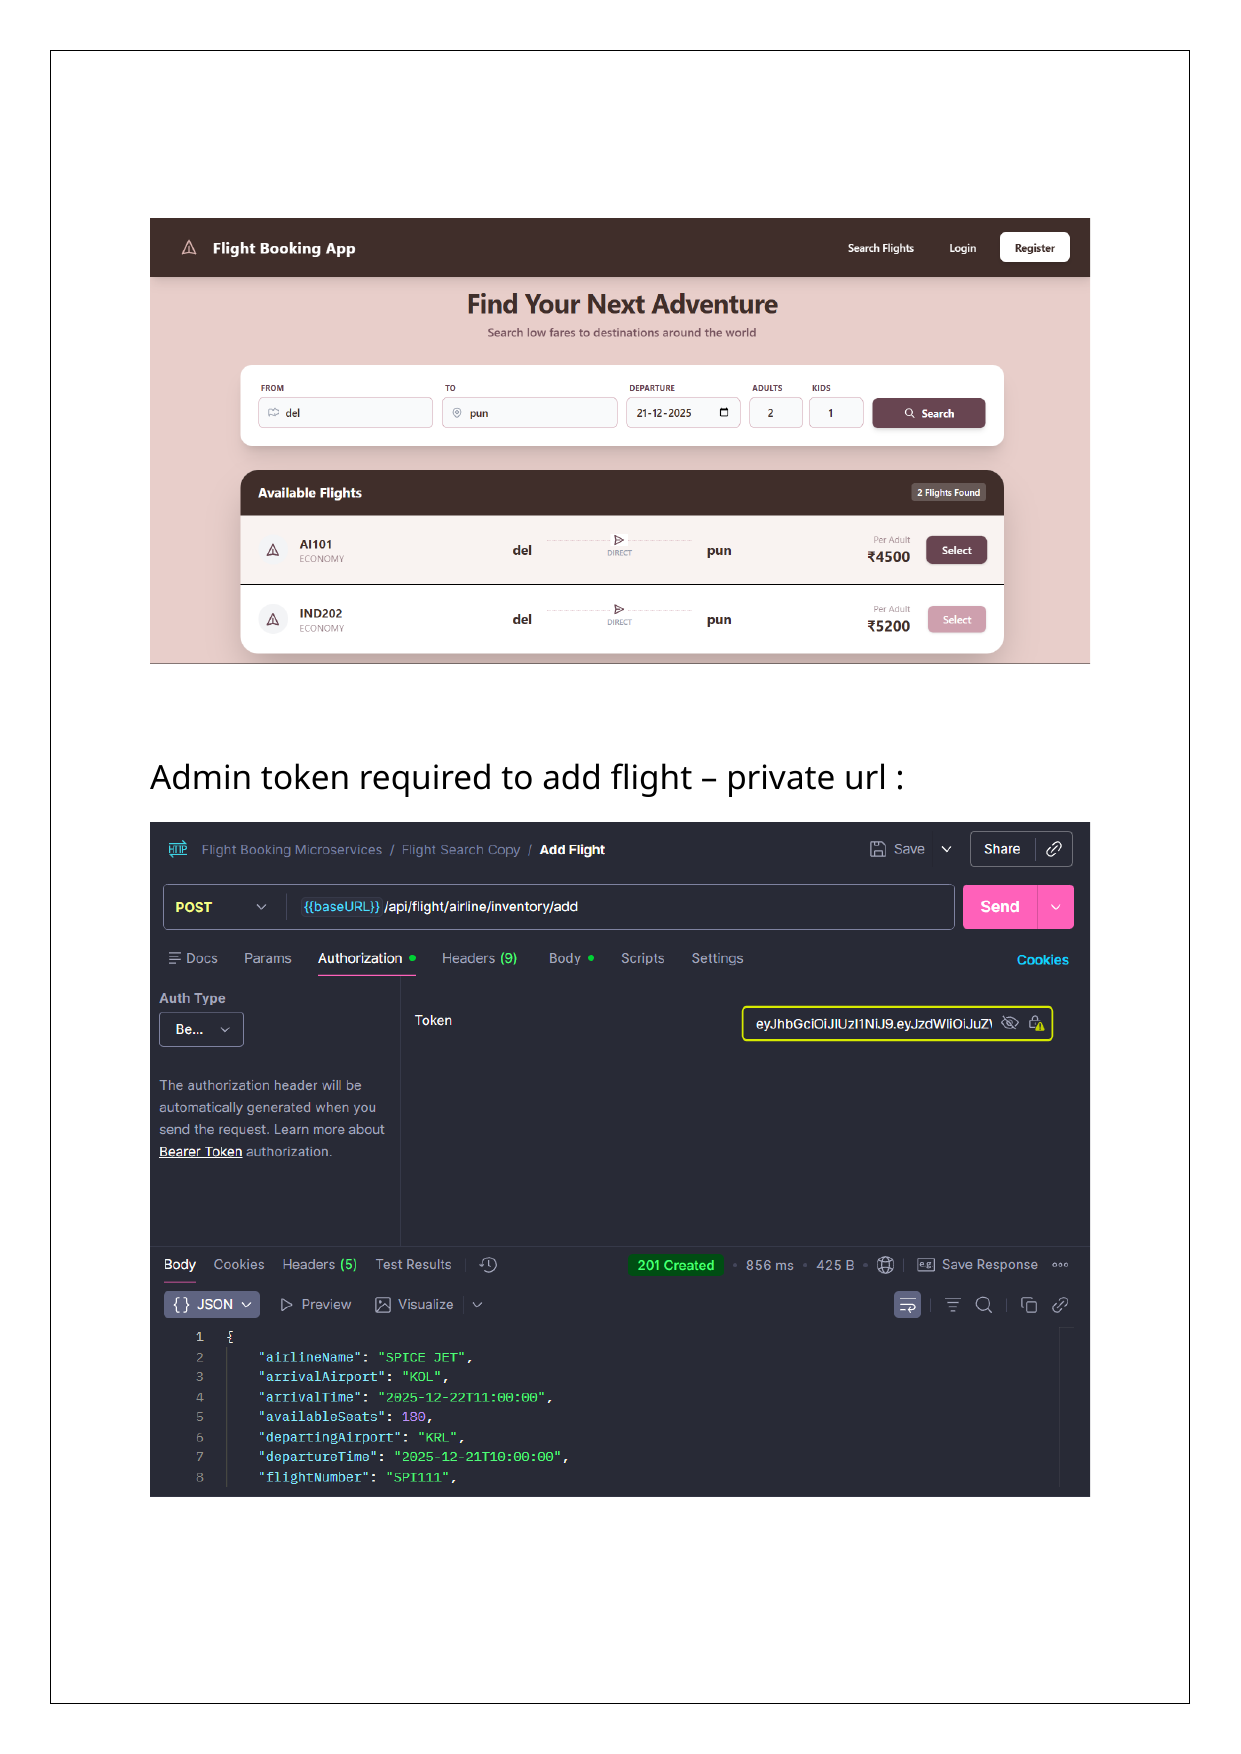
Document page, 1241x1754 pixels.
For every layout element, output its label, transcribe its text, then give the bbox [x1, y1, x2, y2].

text Admin token required to add flight – private url : [150, 754, 1090, 799]
picture [150, 822, 1091, 1497]
picture [150, 218, 1091, 664]
